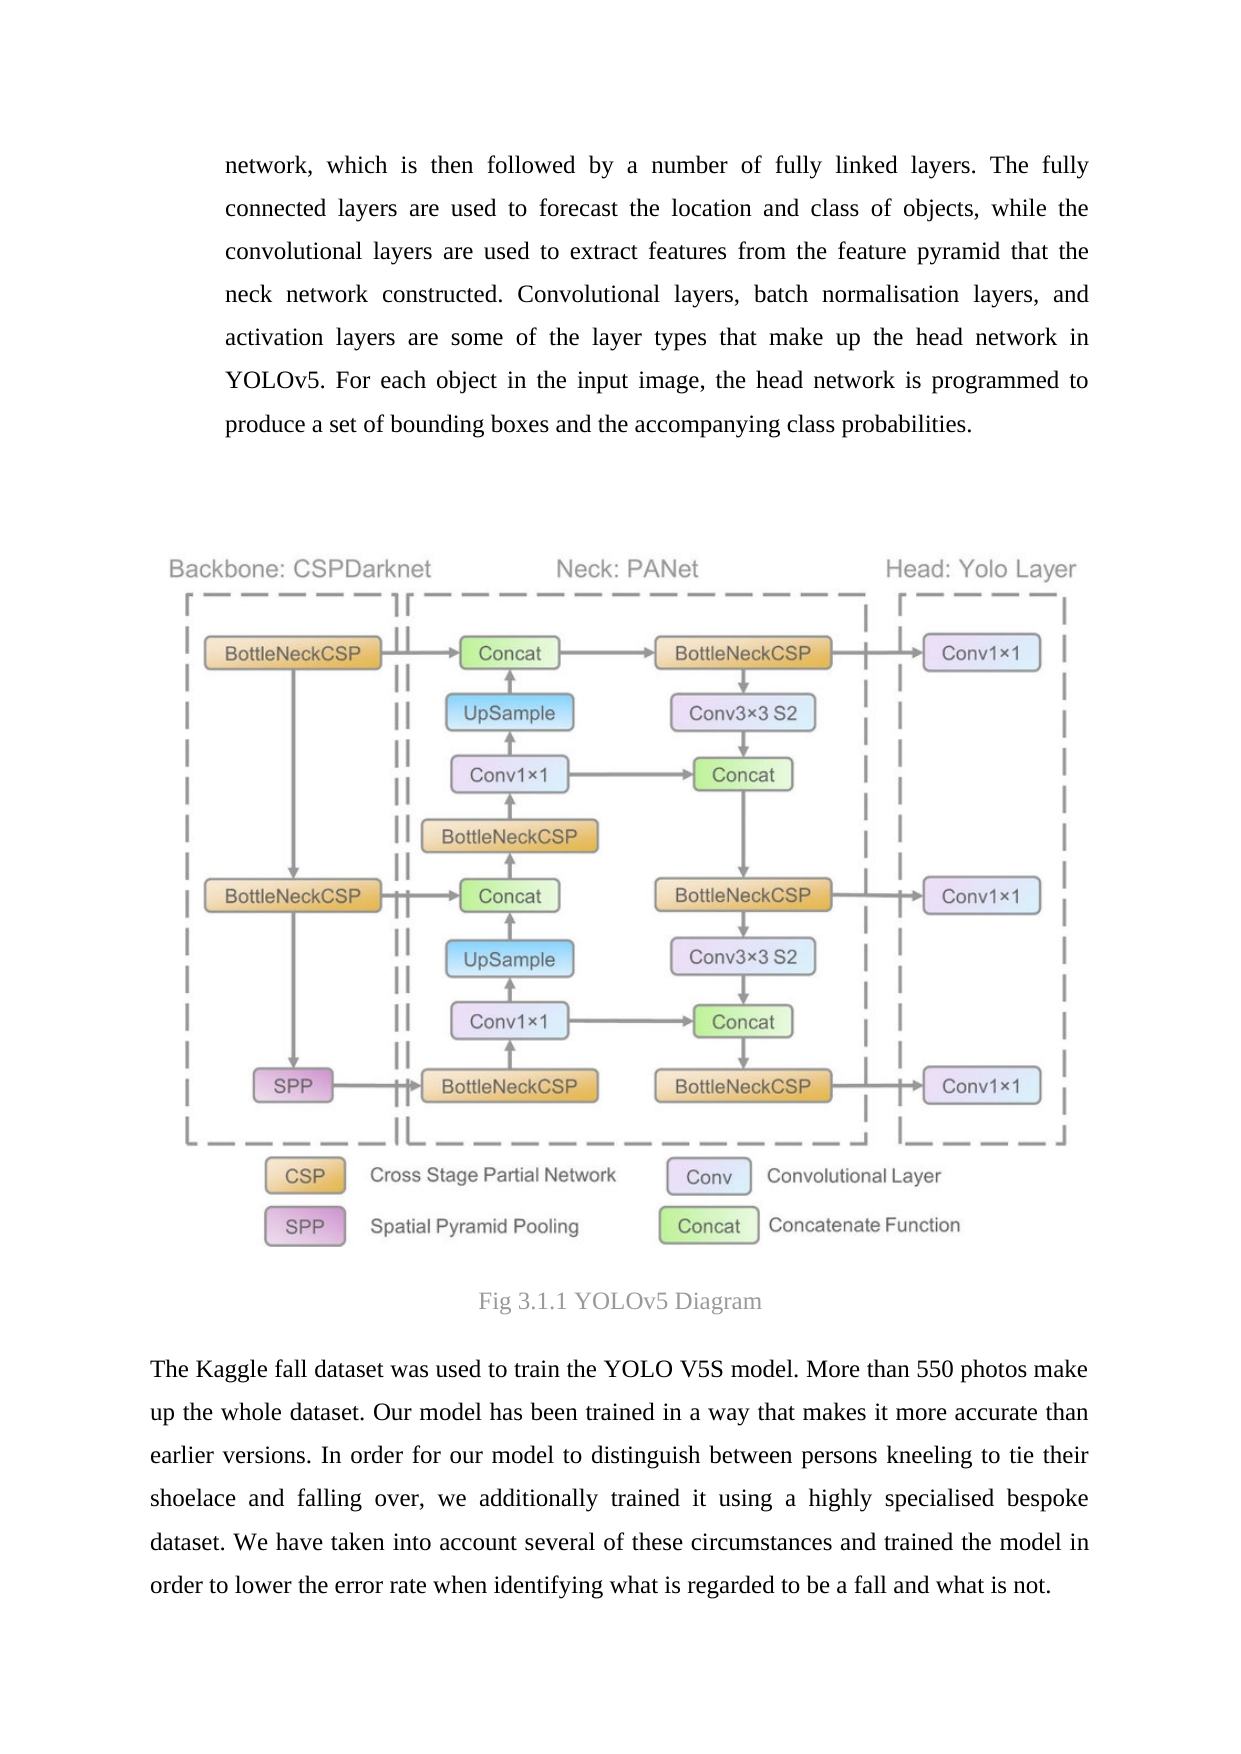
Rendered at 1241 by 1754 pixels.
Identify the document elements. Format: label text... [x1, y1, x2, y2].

text Fig 3.1.1 YOLOv5 Diagram [150, 1286, 1090, 1315]
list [187, 150, 1090, 437]
text The Kaggle fall dataset was used to train the YOLO V5S model. More than 550 photos make up the whole dataset. Our model has been trained in a way that makes it more accurate than earlier versions. In order for our model to distinguish between persons kneeling to tie their shoelace and falling over, we additionally trained it using a highly specialised bespoke dataset. We have taken into account several of these circumstances and trained the model in order to lower the error rate when identifying what is regarded to be a fall and what is not. [150, 1354, 1090, 1598]
picture [150, 545, 1091, 1247]
